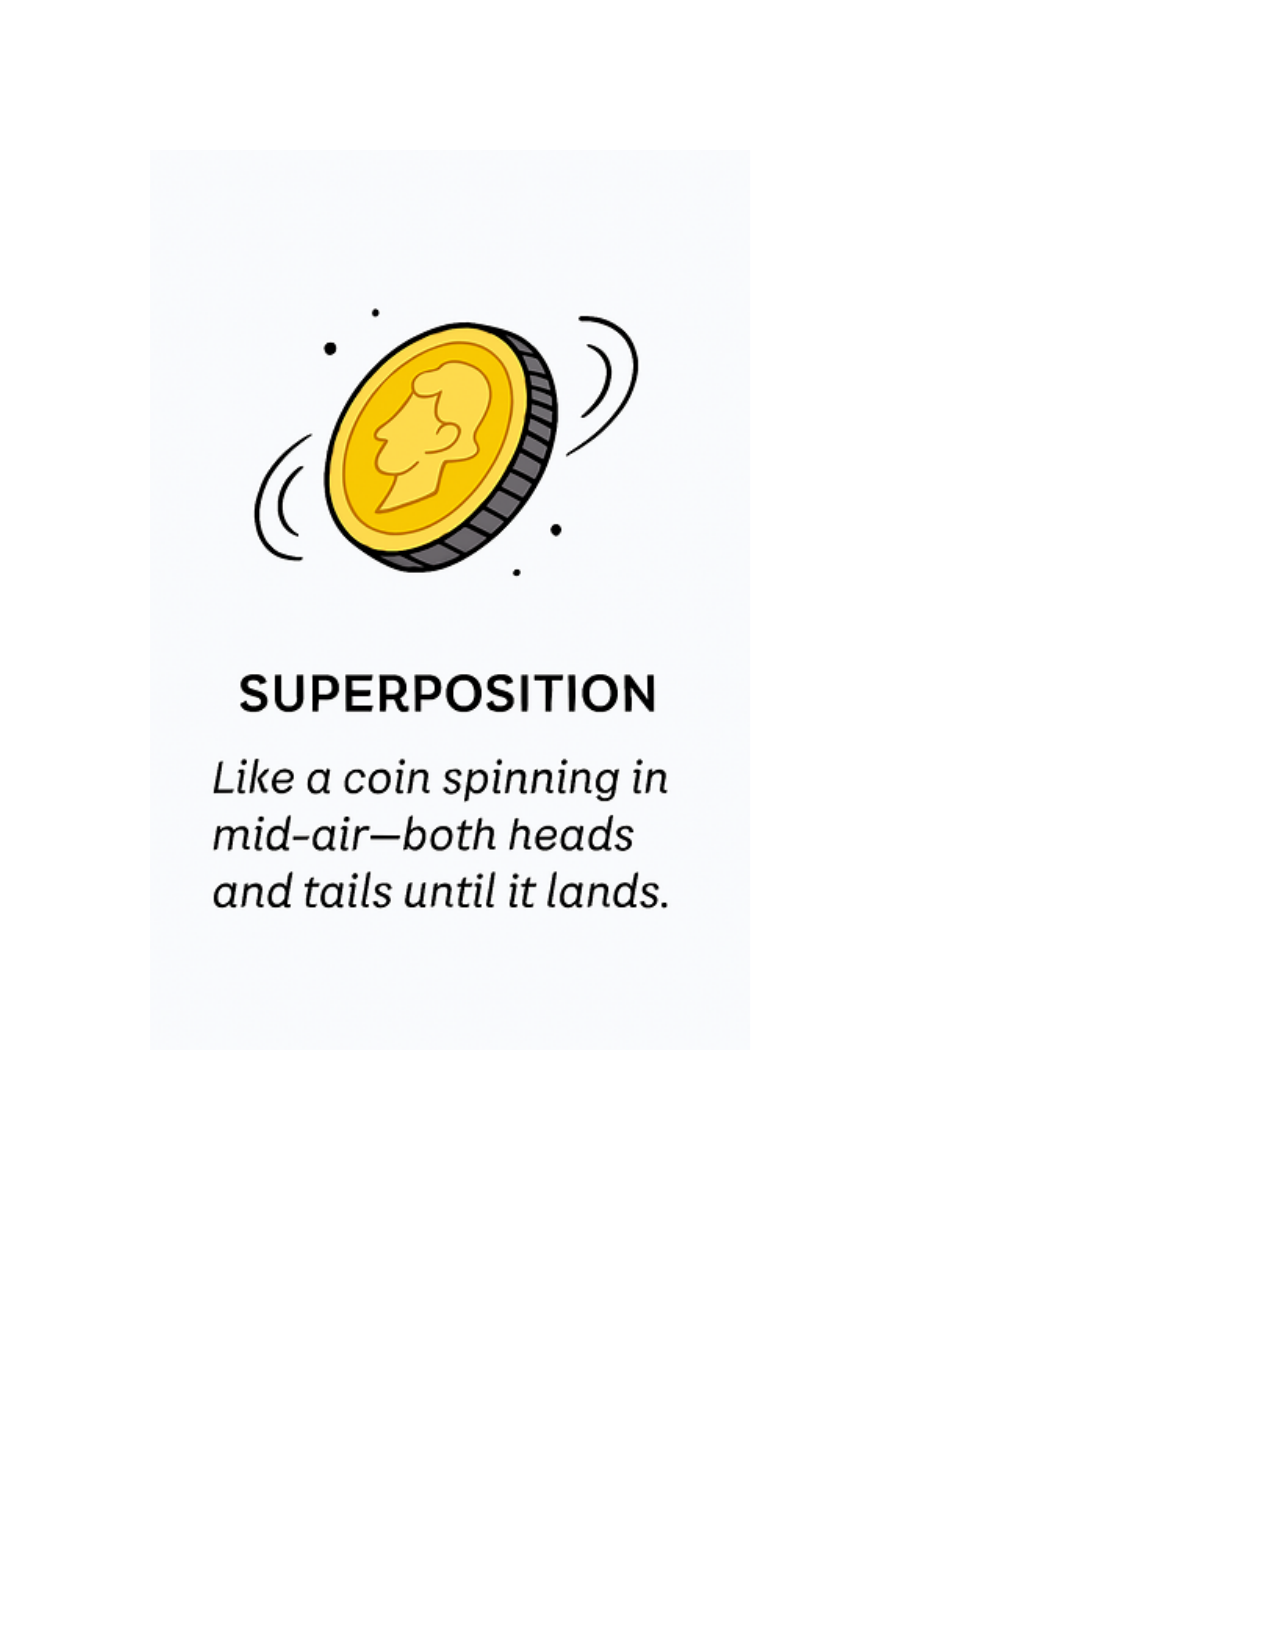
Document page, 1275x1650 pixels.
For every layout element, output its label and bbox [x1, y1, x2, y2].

picture [150, 150, 750, 1050]
